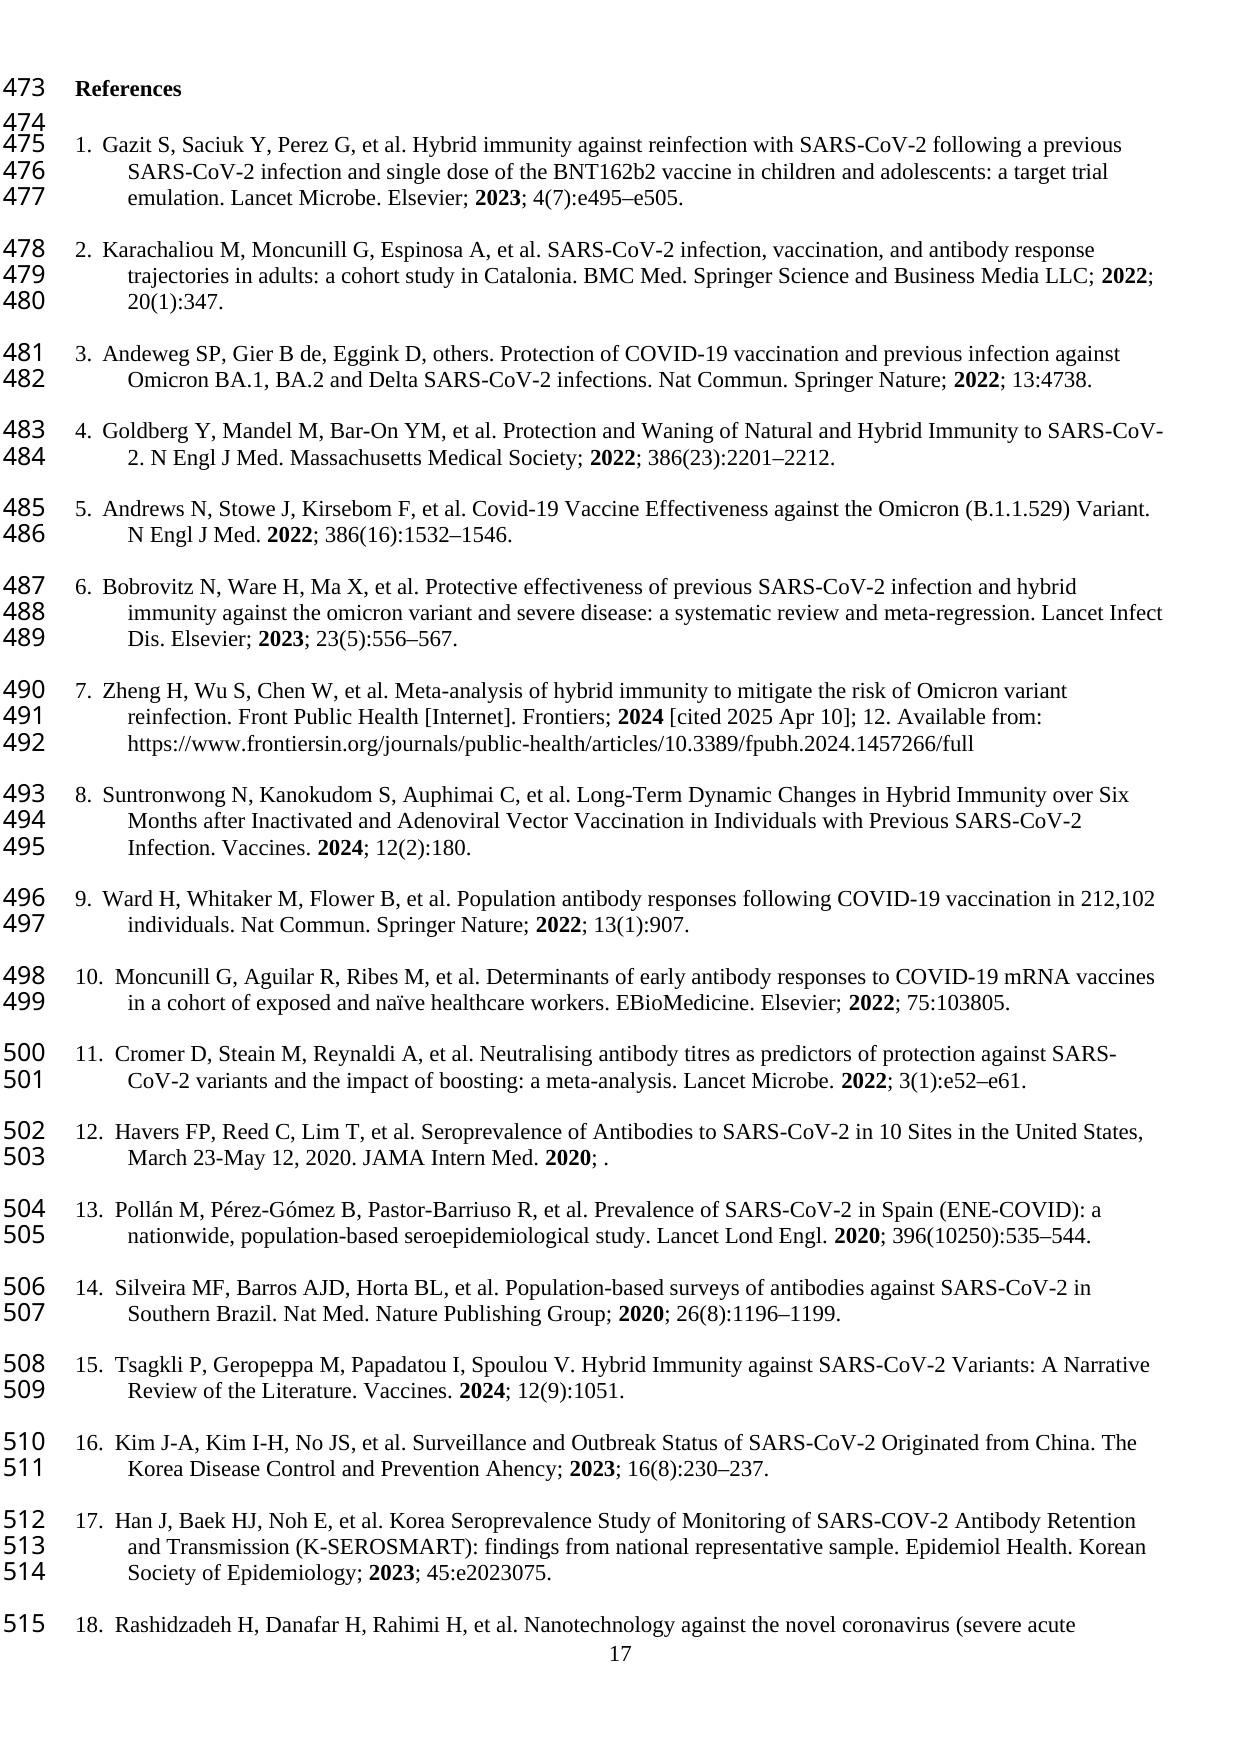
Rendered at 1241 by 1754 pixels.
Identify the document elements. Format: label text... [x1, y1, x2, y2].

text 8. Suntronwong N, Kanokudom S, Auphimai C, et al. Long-Term Dynamic Changes in Hybrid Immunity over Six Months after Inactivated and Adenoviral Vector Vaccination in Individuals with Previous SARS-CoV-2 Infection. Vaccines. 2024; 12(2):180. [75, 781, 1165, 860]
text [75, 1611, 1165, 1637]
text 1. Gazit S, Saciuk Y, Perez G, et al. Hybrid immunity against reinfection with SARS-CoV-2 following a previous SARS-CoV-2 infection and single dose of the BNT162b2 vaccine in children and adolescents: a target trial emulation. Lancet Microbe. Elsevier; 2023; 4(7):e495–e505. [75, 132, 1165, 211]
text 10. Moncunill G, Aguilar R, Ribes M, et al. Determinants of early antibody responses to COVID-19 mRNA vaccines in a cohort of exposed and naïve healthcare workers. EBioMedicine. Elsevier; 2022; 75:103805. [75, 963, 1165, 1015]
text 12. Havers FP, Reed C, Lim T, et al. Seroprevalence of Antibodies to SARS-CoV-2 in 10 Sites in the United States, March 23-May 12, 2020. JAMA Intern Med. 2020; . [75, 1118, 1165, 1171]
text 11. Cromer D, Steain M, Reynaldi A, et al. Neutralising antibody titres as predictors of protection against SARS-CoV-2 variants and the impact of boosting: a meta-analysis. Lancet Microbe. 2022; 3(1):e52–e61. [75, 1040, 1165, 1093]
text 16. Kim J-A, Kim I-H, No JS, et al. Surveillance and Outbreak Status of SARS-CoV-2 Originated from China. The Korea Disease Control and Prevention Ahency; 2023; 16(8):230–237. [75, 1429, 1165, 1482]
text 15. Tsagkli P, Geropeppa M, Papadatou I, Spoulou V. Hybrid Immunity against SARS-CoV-2 Variants: A Narrative Review of the Literature. Vaccines. 2024; 12(9):1051. [75, 1351, 1165, 1404]
text 7. Zheng H, Wu S, Chen W, et al. Meta-analysis of hybrid immunity to mitigate the risk of Omicron variant reinfection. Front Public Health [Internet]. Frontiers; 2024 [cited 2025 Apr 10]; 12. Available from: https://www.frontiersin.org/journals/public-health/articles/10.3389/fpubh.2024.1457266/full [75, 677, 1165, 756]
text 4. Goldberg Y, Mandel M, Bar-On YM, et al. Protection and Waning of Natural and Hybrid Immunity to SARS-CoV-2. N Engl J Med. Massachusetts Medical Society; 2022; 386(23):2201–2212. [75, 417, 1165, 470]
text 2. Karachaliou M, Moncunill G, Espinosa A, et al. SARS-CoV-2 infection, vaccination, and antibody response trajectories in adults: a cohort study in Catalonia. BMC Med. Springer Science and Business Media LLC; 2022; 20(1):347. [75, 236, 1165, 315]
text 5. Andrews N, Stowe J, Kirsebom F, et al. Covid-19 Vaccine Effectiveness against the Omicron (B.1.1.529) Variant. N Engl J Med. 2022; 386(16):1532–1546. [75, 495, 1165, 548]
text 3. Andeweg SP, Gier B de, Eggink D, others. Protection of COVID-19 vaccination and previous infection against Omicron BA.1, BA.2 and Delta SARS-CoV-2 infections. Nat Commun. Springer Nature; 2022; 13:4738. [75, 340, 1165, 392]
text 9. Ward H, Whitaker M, Flower B, et al. Population antibody responses following COVID-19 vaccination in 212,102 individuals. Nat Commun. Springer Nature; 2022; 13(1):907. [75, 885, 1165, 938]
subtitle References [75, 75, 1165, 101]
text 17. Han J, Baek HJ, Noh E, et al. Korea Seroprevalence Study of Monitoring of SARS-COV-2 Antibody Retention and Transmission (K-SEROSMART): findings from national representative sample. Epidemiol Health. Korean Society of Epidemiology; 2023; 45:e2023075. [75, 1507, 1165, 1586]
text 6. Bobrovitz N, Ware H, Ma X, et al. Protective effectiveness of previous SARS-CoV-2 infection and hybrid immunity against the omicron variant and severe disease: a systematic review and meta-regression. Lancet Infect Dis. Elsevier; 2023; 23(5):556–567. [75, 573, 1165, 652]
text 14. Silveira MF, Barros AJD, Horta BL, et al. Population-based surveys of antibodies against SARS-CoV-2 in Southern Brazil. Nat Med. Nature Publishing Group; 2020; 26(8):1196–1199. [75, 1273, 1165, 1326]
text 13. Pollán M, Pérez-Gómez B, Pastor-Barriuso R, et al. Prevalence of SARS-CoV-2 in Spain (ENE-COVID): a nationwide, population-based seroepidemiological study. Lancet Lond Engl. 2020; 396(10250):535–544. [75, 1196, 1165, 1248]
